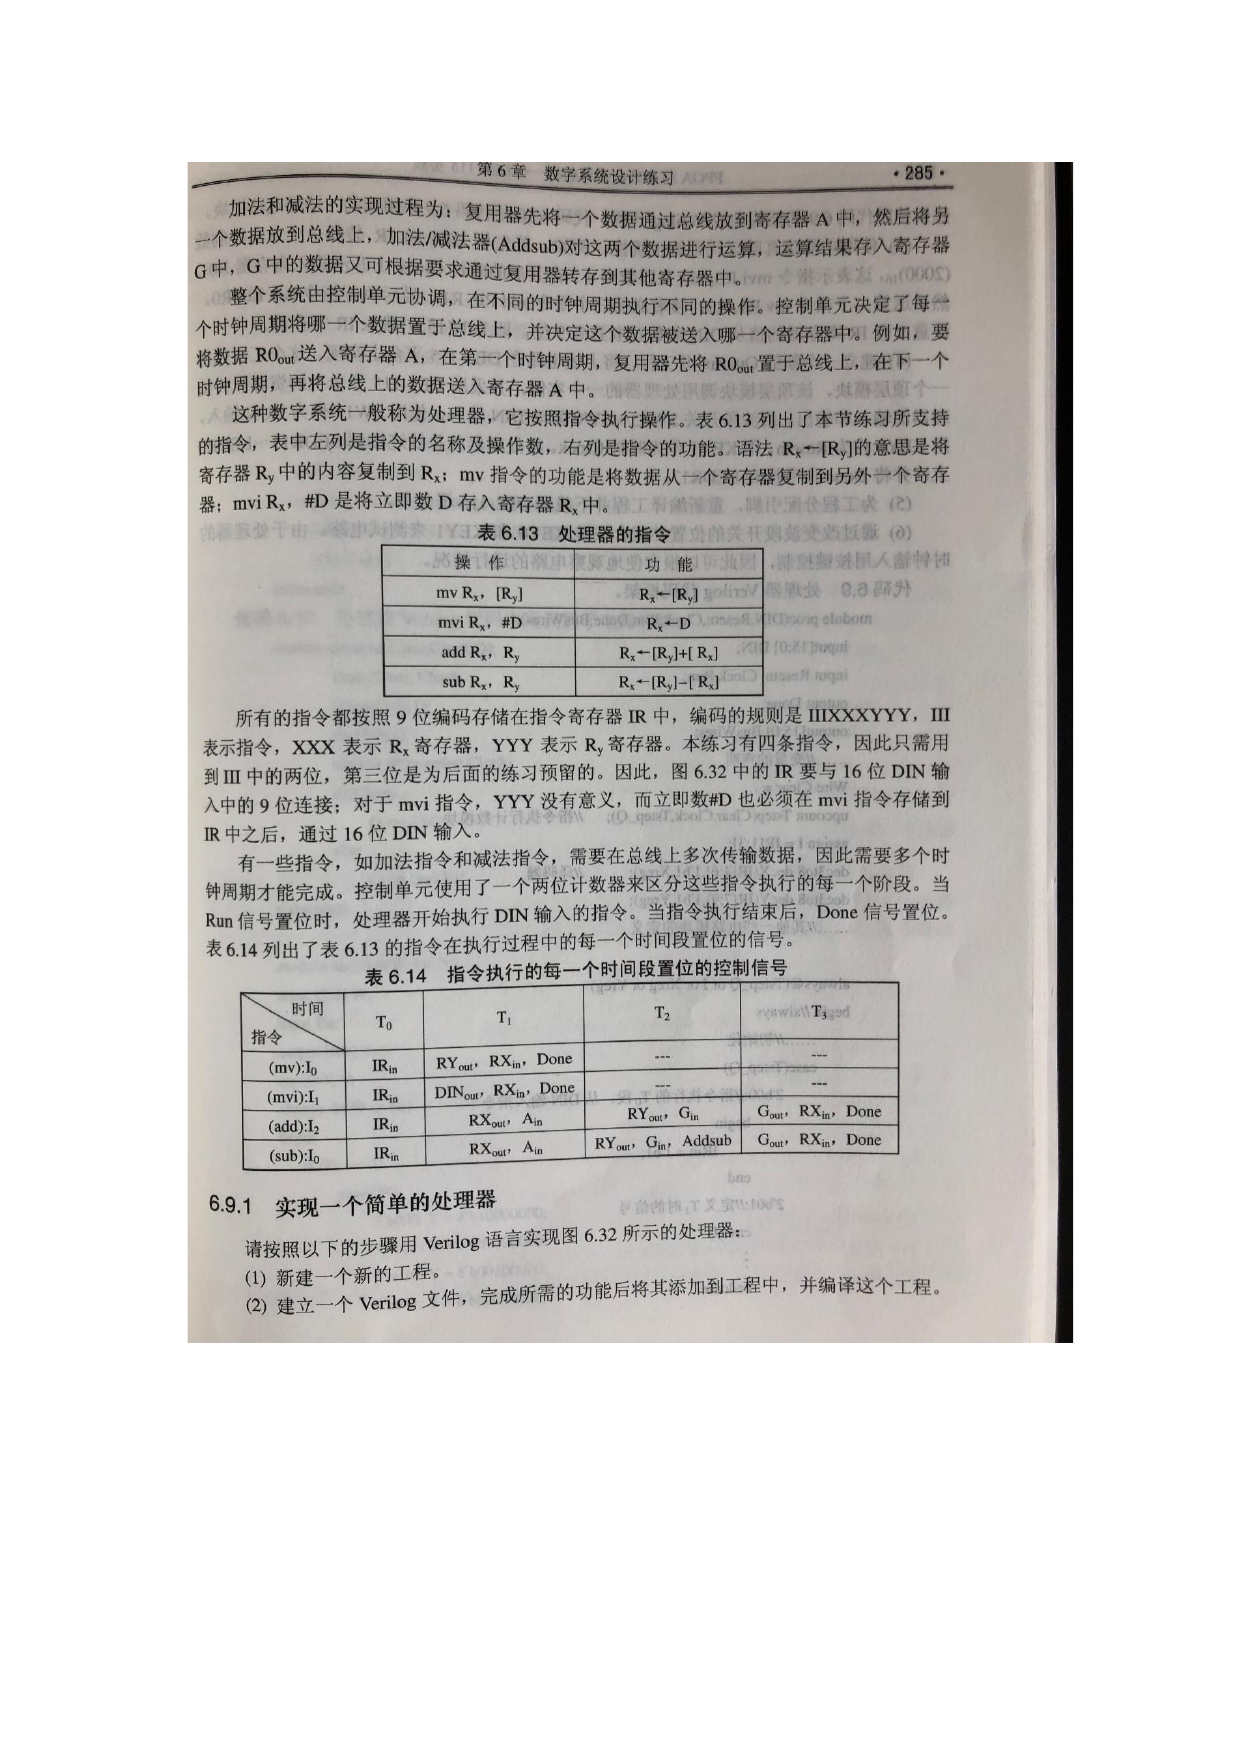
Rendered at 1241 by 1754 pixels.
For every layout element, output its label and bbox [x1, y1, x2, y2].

picture [187, 162, 1074, 1343]
